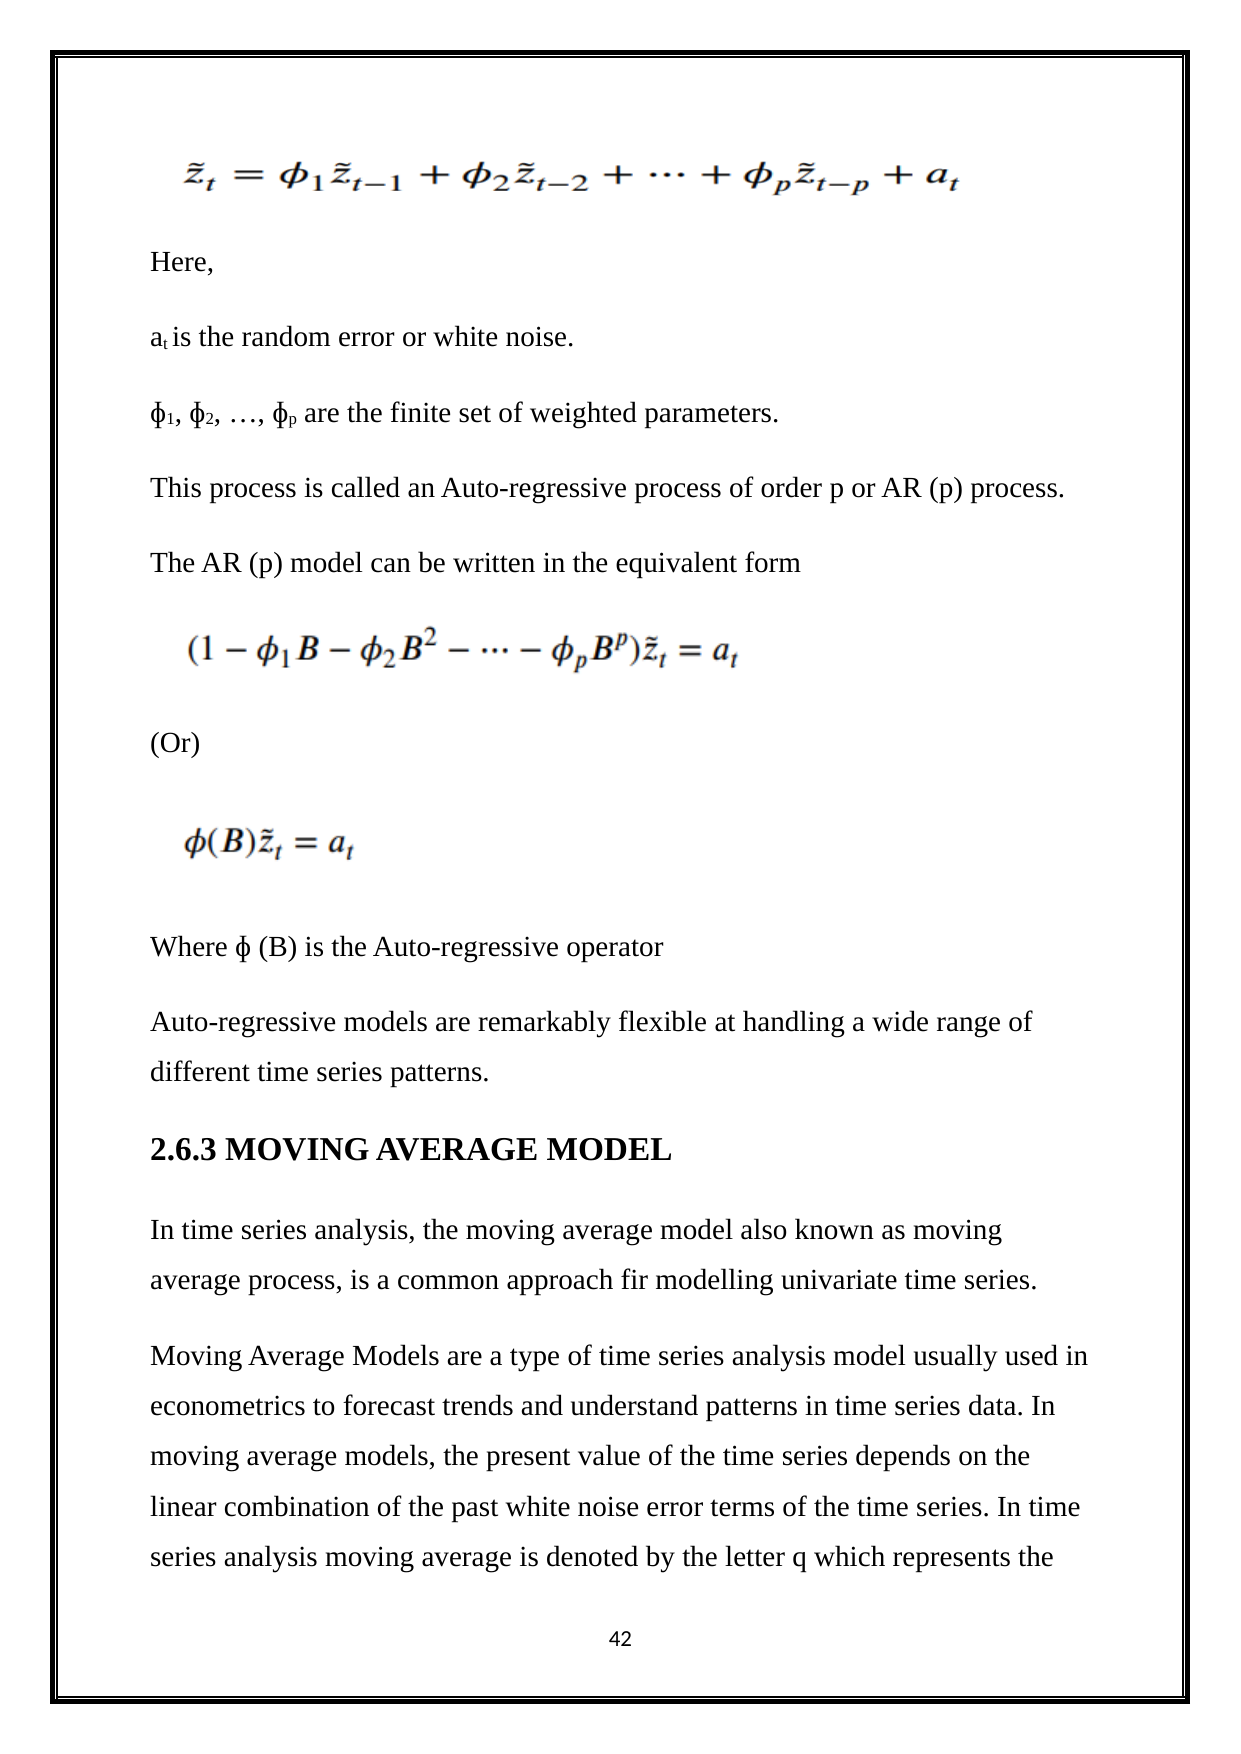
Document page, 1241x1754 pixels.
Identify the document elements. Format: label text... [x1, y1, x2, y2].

picture [150, 150, 983, 206]
text Here, [150, 244, 1090, 278]
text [150, 1338, 1090, 1572]
text Where ɸ (B) is the Auto-regressive operator [150, 929, 1090, 962]
text 2.6.3 MOVING AVERAGE MODEL [150, 1129, 1090, 1168]
text This process is called an Auto-regressive process of order p or AR (p) process. [150, 470, 1090, 504]
picture [150, 800, 374, 890]
picture [150, 620, 780, 687]
text Auto-regressive models are remarkably flexible at handling a wide range of different time series patterns. [150, 1004, 1090, 1088]
text In time series analysis, the moving average model also known as moving average process, is a common approach fir modelling univariate time series. [150, 1212, 1090, 1296]
text (Or) [150, 725, 1090, 759]
text The AR (p) model can be written in the equivalent form [150, 545, 1090, 579]
text ɸ1, ɸ2, …, ɸp are the finite set of weighted parameters. [150, 395, 1090, 428]
text at is the random error or white noise. [150, 319, 1090, 353]
